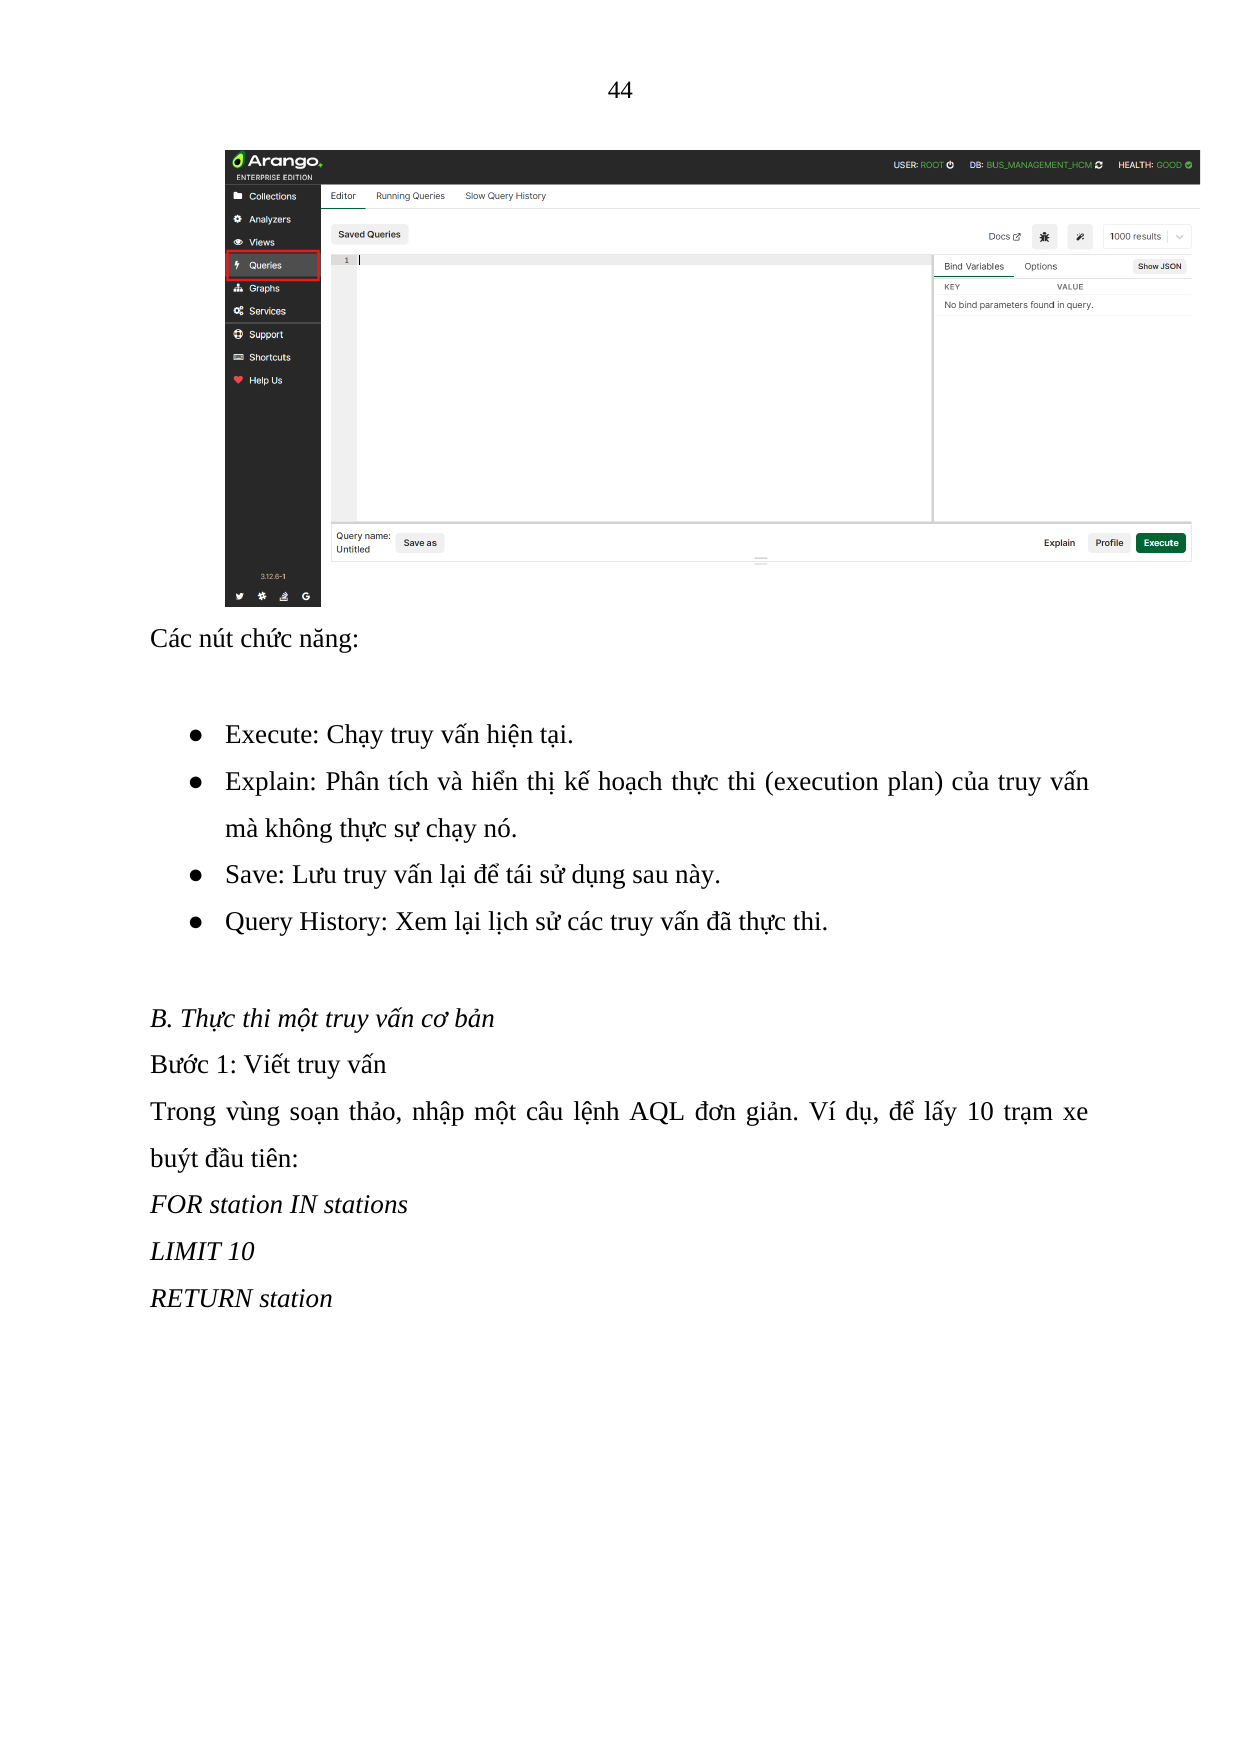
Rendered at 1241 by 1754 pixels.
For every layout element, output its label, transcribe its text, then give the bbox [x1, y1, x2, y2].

text B. Thực thi một truy vấn cơ bản Bước 1: Viết truy vấn Trong vùng soạn thảo, nhập một câu lệnh AQL đơn giản. Ví dụ, để lấy 10 trạm xe buýt đầu tiên: FOR station IN stations LIMIT 10 RETURN station [150, 1002, 1090, 1313]
list Save: Lưu truy vấn lại để tái sử dụng sau này. [187, 858, 1090, 889]
list Explain: Phân tích và hiển thị kế hoạch thực thi (execution plan) của truy vấn mà không thực sự chạy nó. [187, 765, 1090, 843]
list Execute: Chạy truy vấn hiện tại. [187, 718, 1090, 749]
list Query History: Xem lại lịch sử các truy vấn đã thực thi. [187, 905, 1090, 936]
picture [225, 150, 1200, 607]
